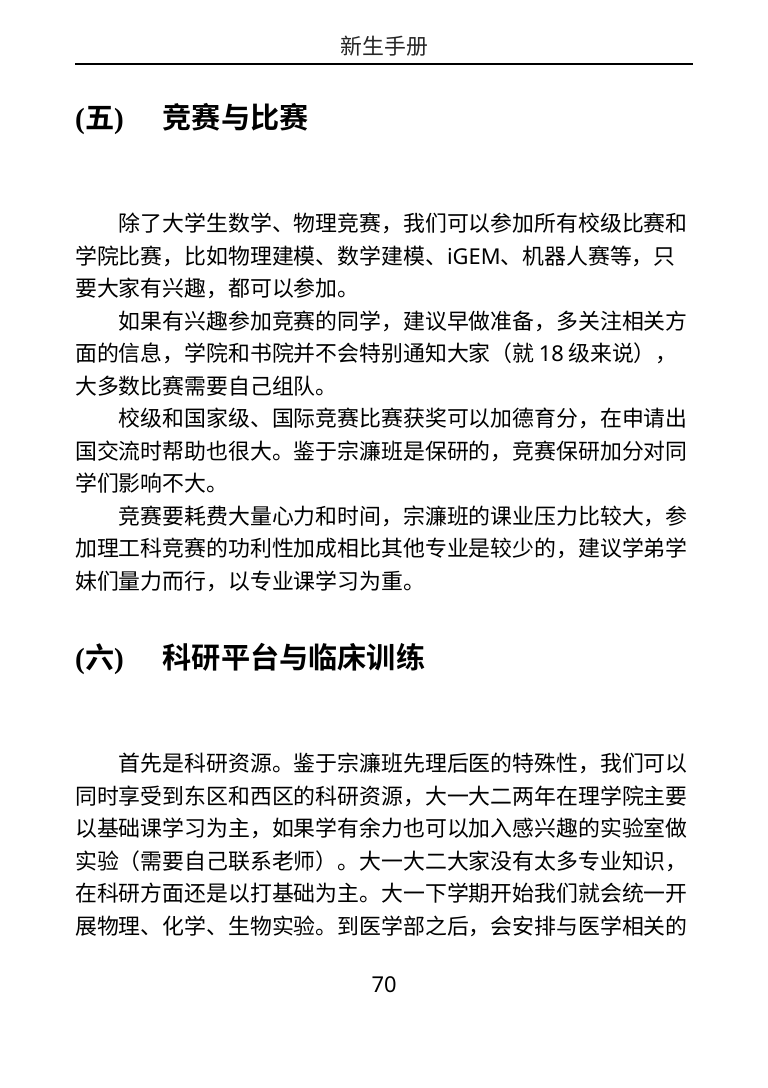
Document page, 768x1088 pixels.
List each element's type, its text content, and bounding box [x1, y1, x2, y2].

list 科研平台与临床训练 [75, 623, 693, 688]
text 校级和国家级、国际竞赛比赛获奖可以加德育分，在申请出国交流时帮助也很大。鉴于宗濂班是保研的，竞赛保研加分对同学们影响不大。 [75, 401, 693, 498]
list 竞赛与比赛 [75, 83, 693, 148]
text 如果有兴趣参加竞赛的同学，建议早做准备，多关注相关方面的信息，学院和书院并不会特别通知大家（就18级来说），大多数比赛需要自己组队。 [75, 303, 693, 401]
text 竞赛要耗费大量心力和时间，宗濂班的课业压力比较大，参加理工科竞赛的功利性加成相比其他专业是较少的，建议学弟学妹们量力而行，以专业课学习为重。 [75, 498, 693, 596]
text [75, 746, 693, 941]
text 除了大学生数学、物理竞赛，我们可以参加所有校级比赛和学院比赛，比如物理建模、数学建模、iGEM、机器人赛等，只要大家有兴趣，都可以参加。 [75, 206, 693, 303]
